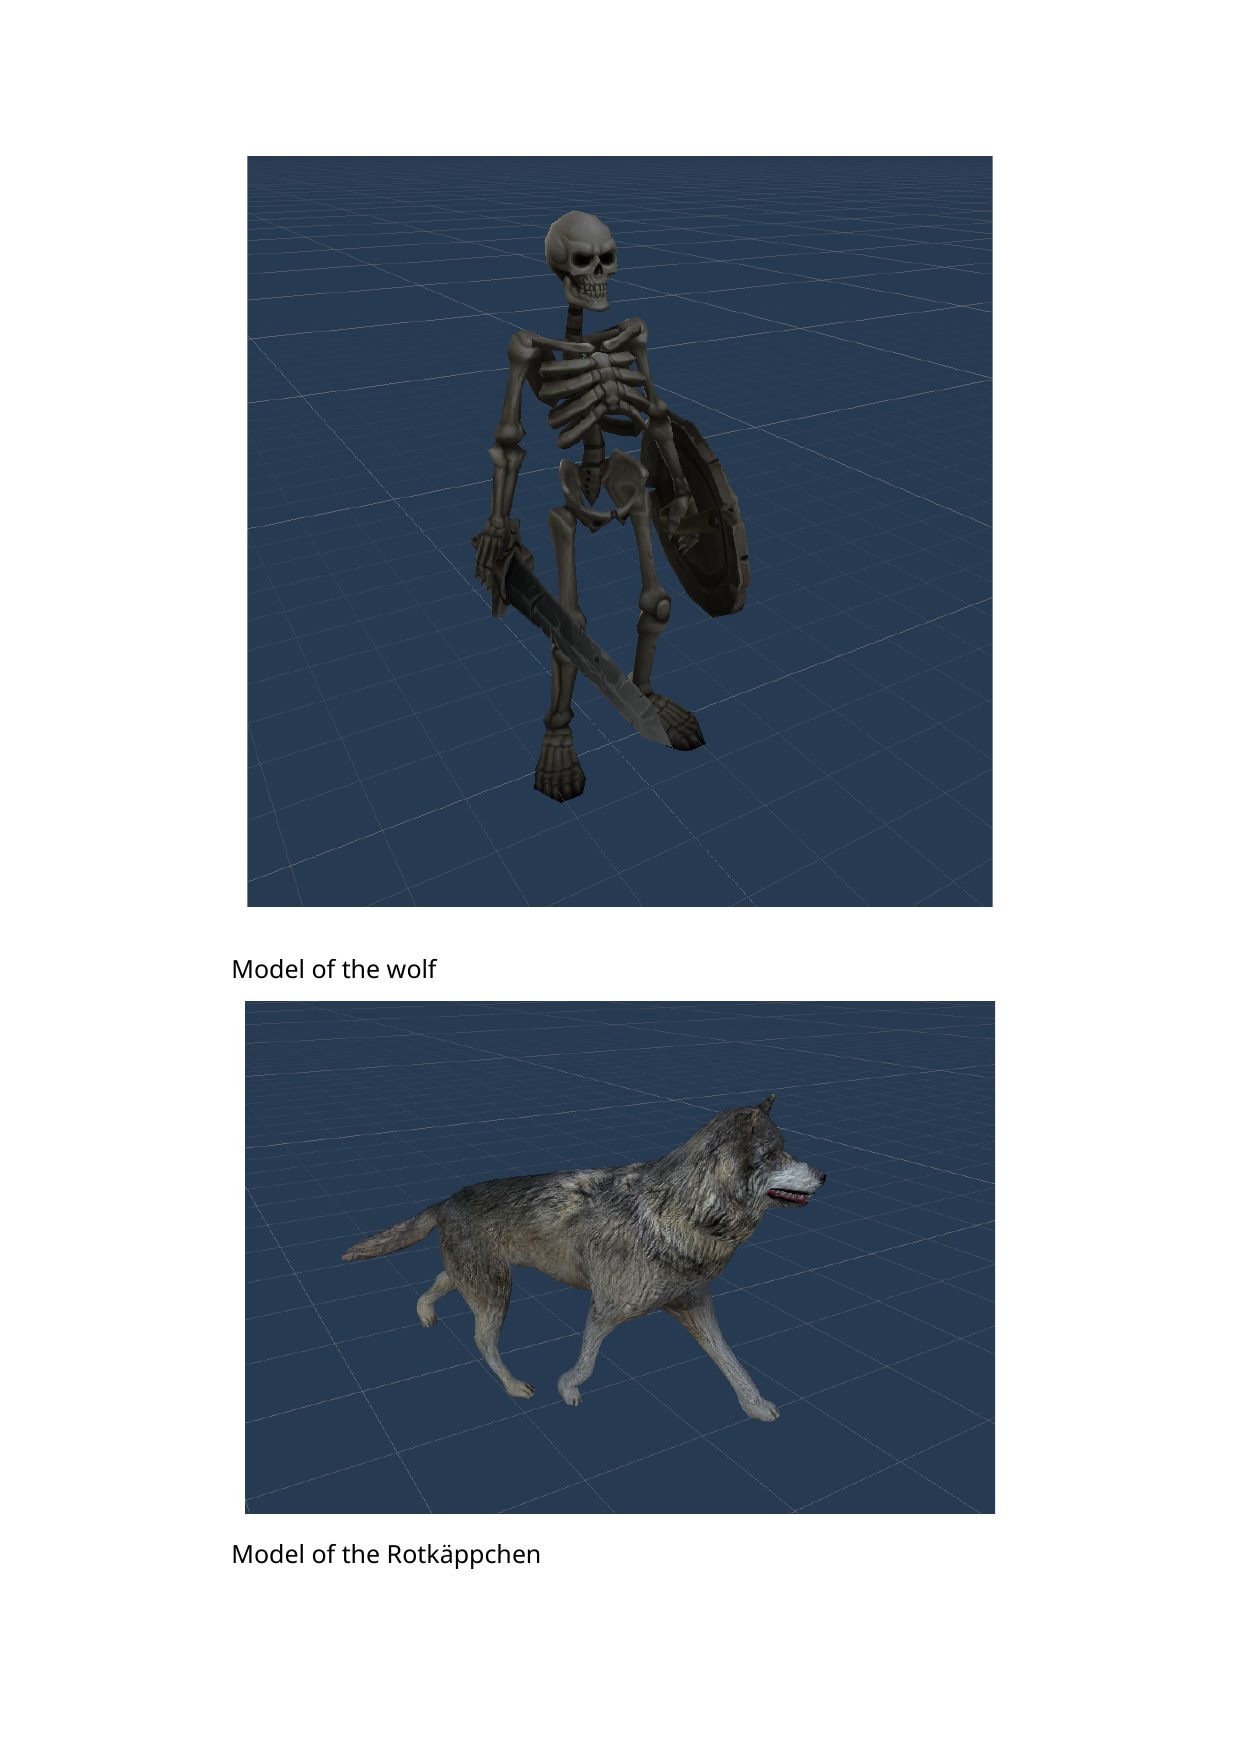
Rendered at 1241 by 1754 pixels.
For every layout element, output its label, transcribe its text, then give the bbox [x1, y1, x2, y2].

text Model of the Rotkäppchen [187, 1522, 1053, 1587]
picture [247, 156, 993, 907]
text Model of the wolf [187, 937, 1053, 1002]
picture [245, 1001, 995, 1514]
